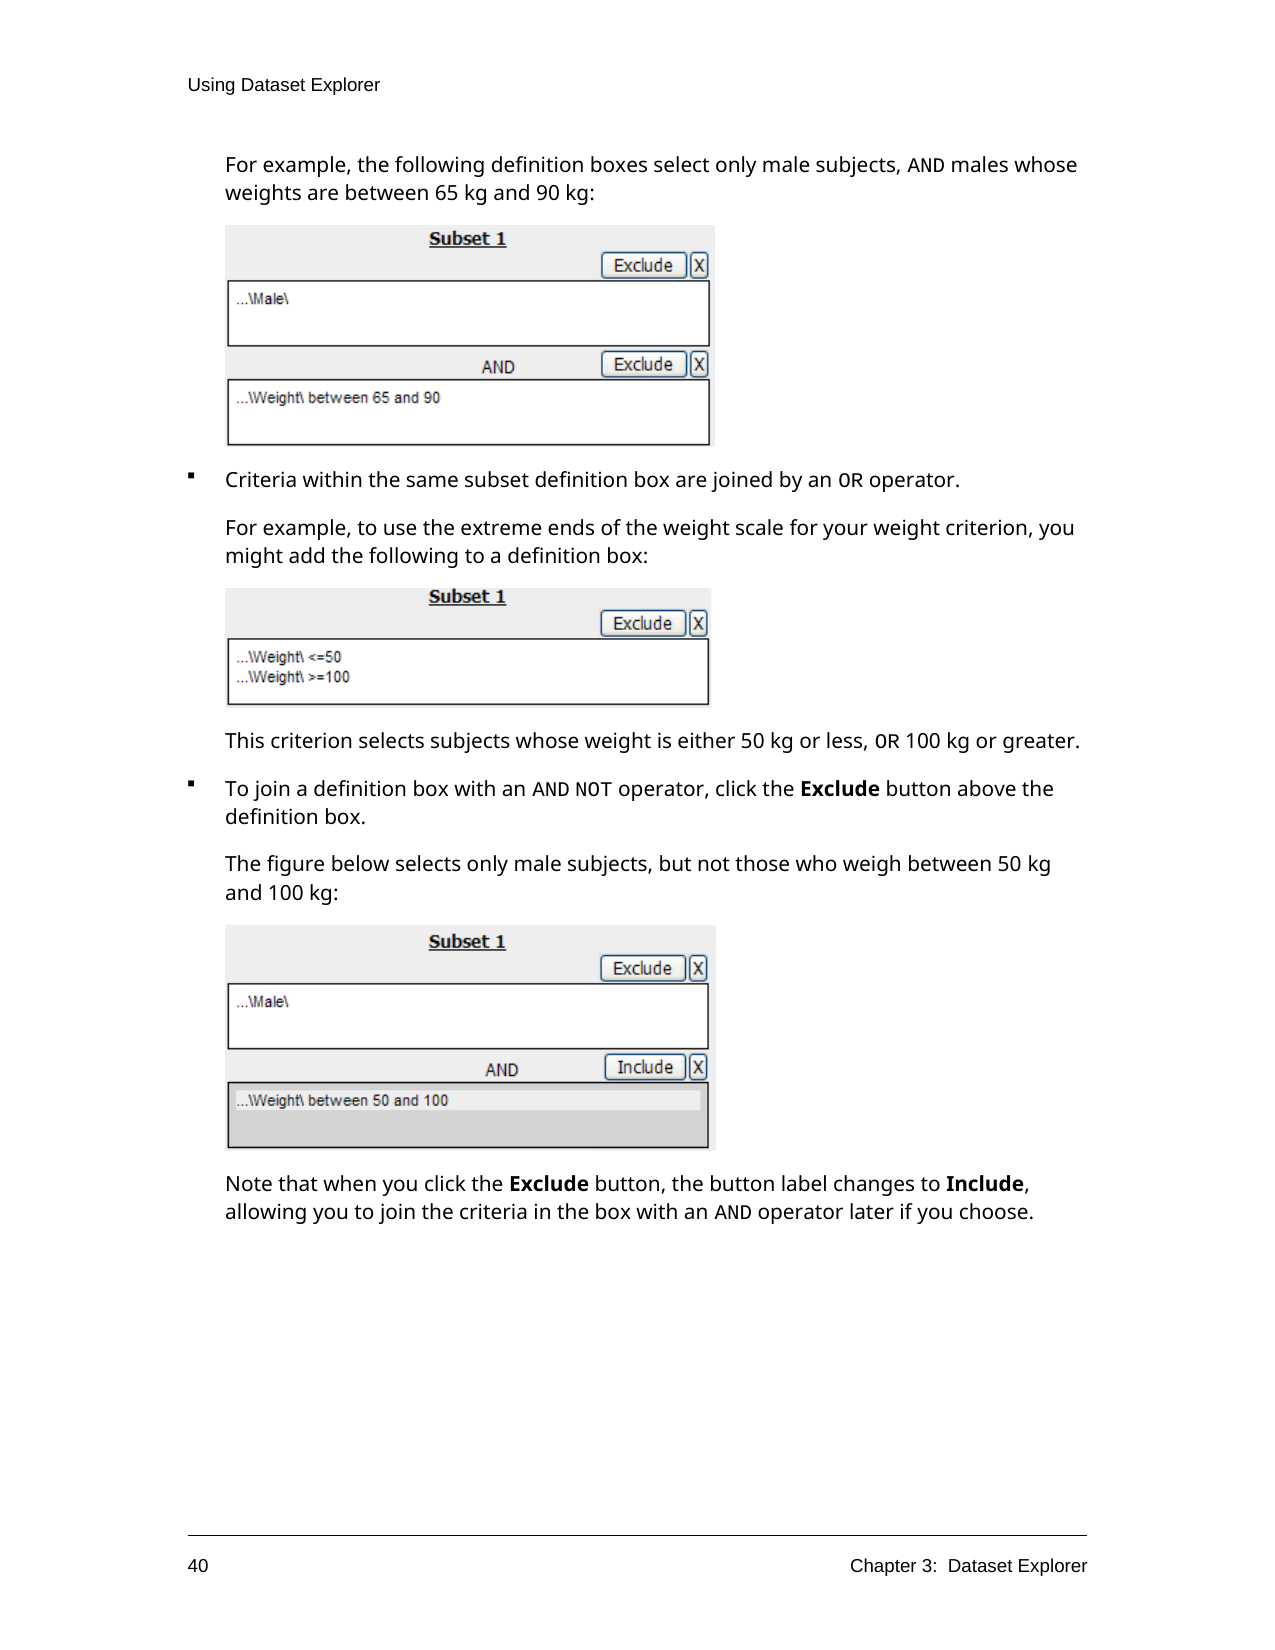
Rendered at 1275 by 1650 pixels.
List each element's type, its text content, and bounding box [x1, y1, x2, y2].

text For example, the following definition boxes select only male subjects, AND males whose weights are between 65 kg and 90 kg: [225, 150, 1087, 207]
picture [225, 225, 715, 447]
picture [225, 588, 712, 708]
text The figure below selects only male subjects, but not those who weigh between 50 kg and 100 kg: [225, 849, 1087, 906]
text Note that when you click the Exclude button, the button label changes to Include, allowing you to join the criteria in the box with an AND operator later if you choose. [225, 1169, 1087, 1226]
text For example, to use the extreme ends of the weight scale for your weight criterion, you might add the following to a definition box: [225, 513, 1087, 569]
text This criterion selects subjects whose weight is either 50 kg or less, OR 100 kg or greater. [225, 726, 1087, 755]
list Criteria within the same subset definition box are joined by an OR operator. [187, 465, 1087, 494]
list To join a definition box with an AND NOT operator, click the Exclude button above the definition box. [187, 774, 1087, 831]
picture [225, 925, 716, 1151]
